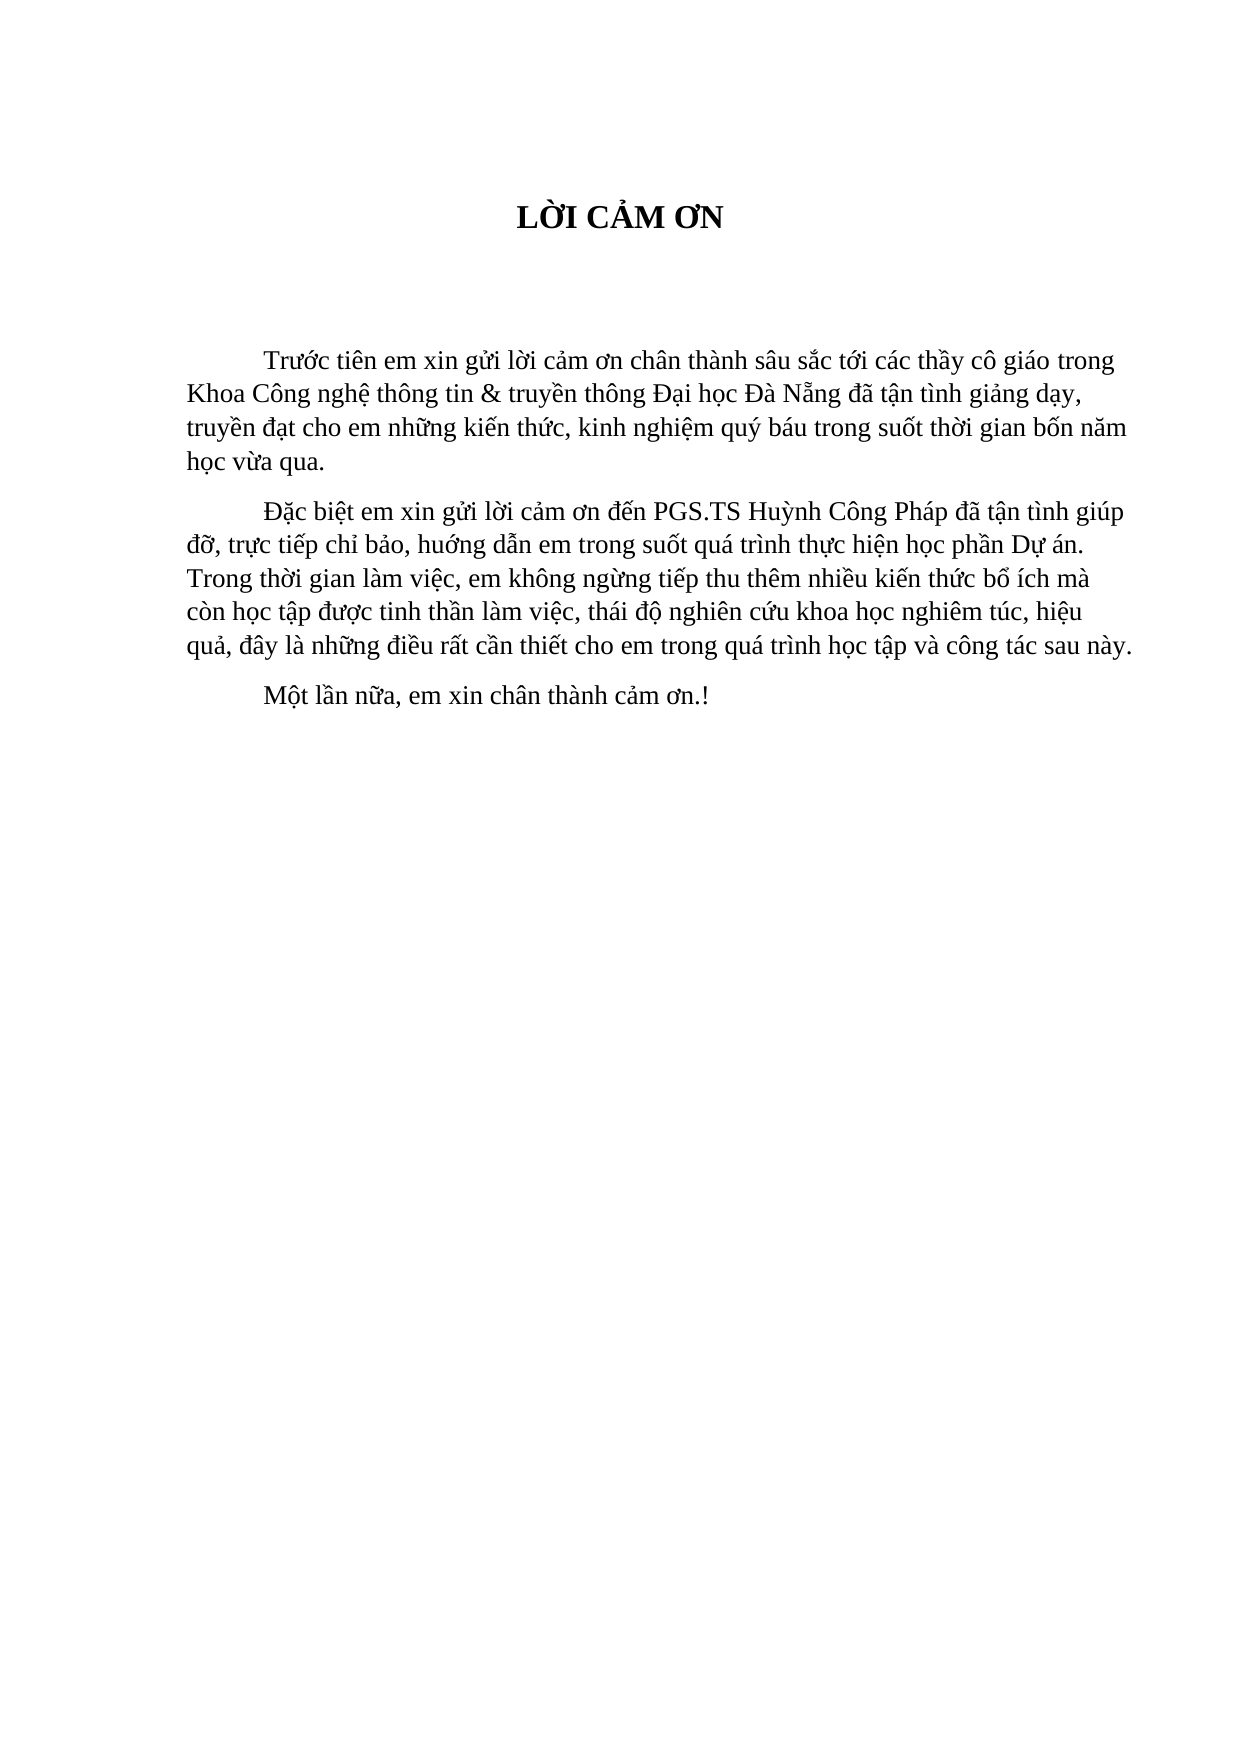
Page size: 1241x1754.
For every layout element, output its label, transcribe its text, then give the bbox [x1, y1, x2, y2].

text LỜI CẢM ƠN [187, 197, 1053, 235]
